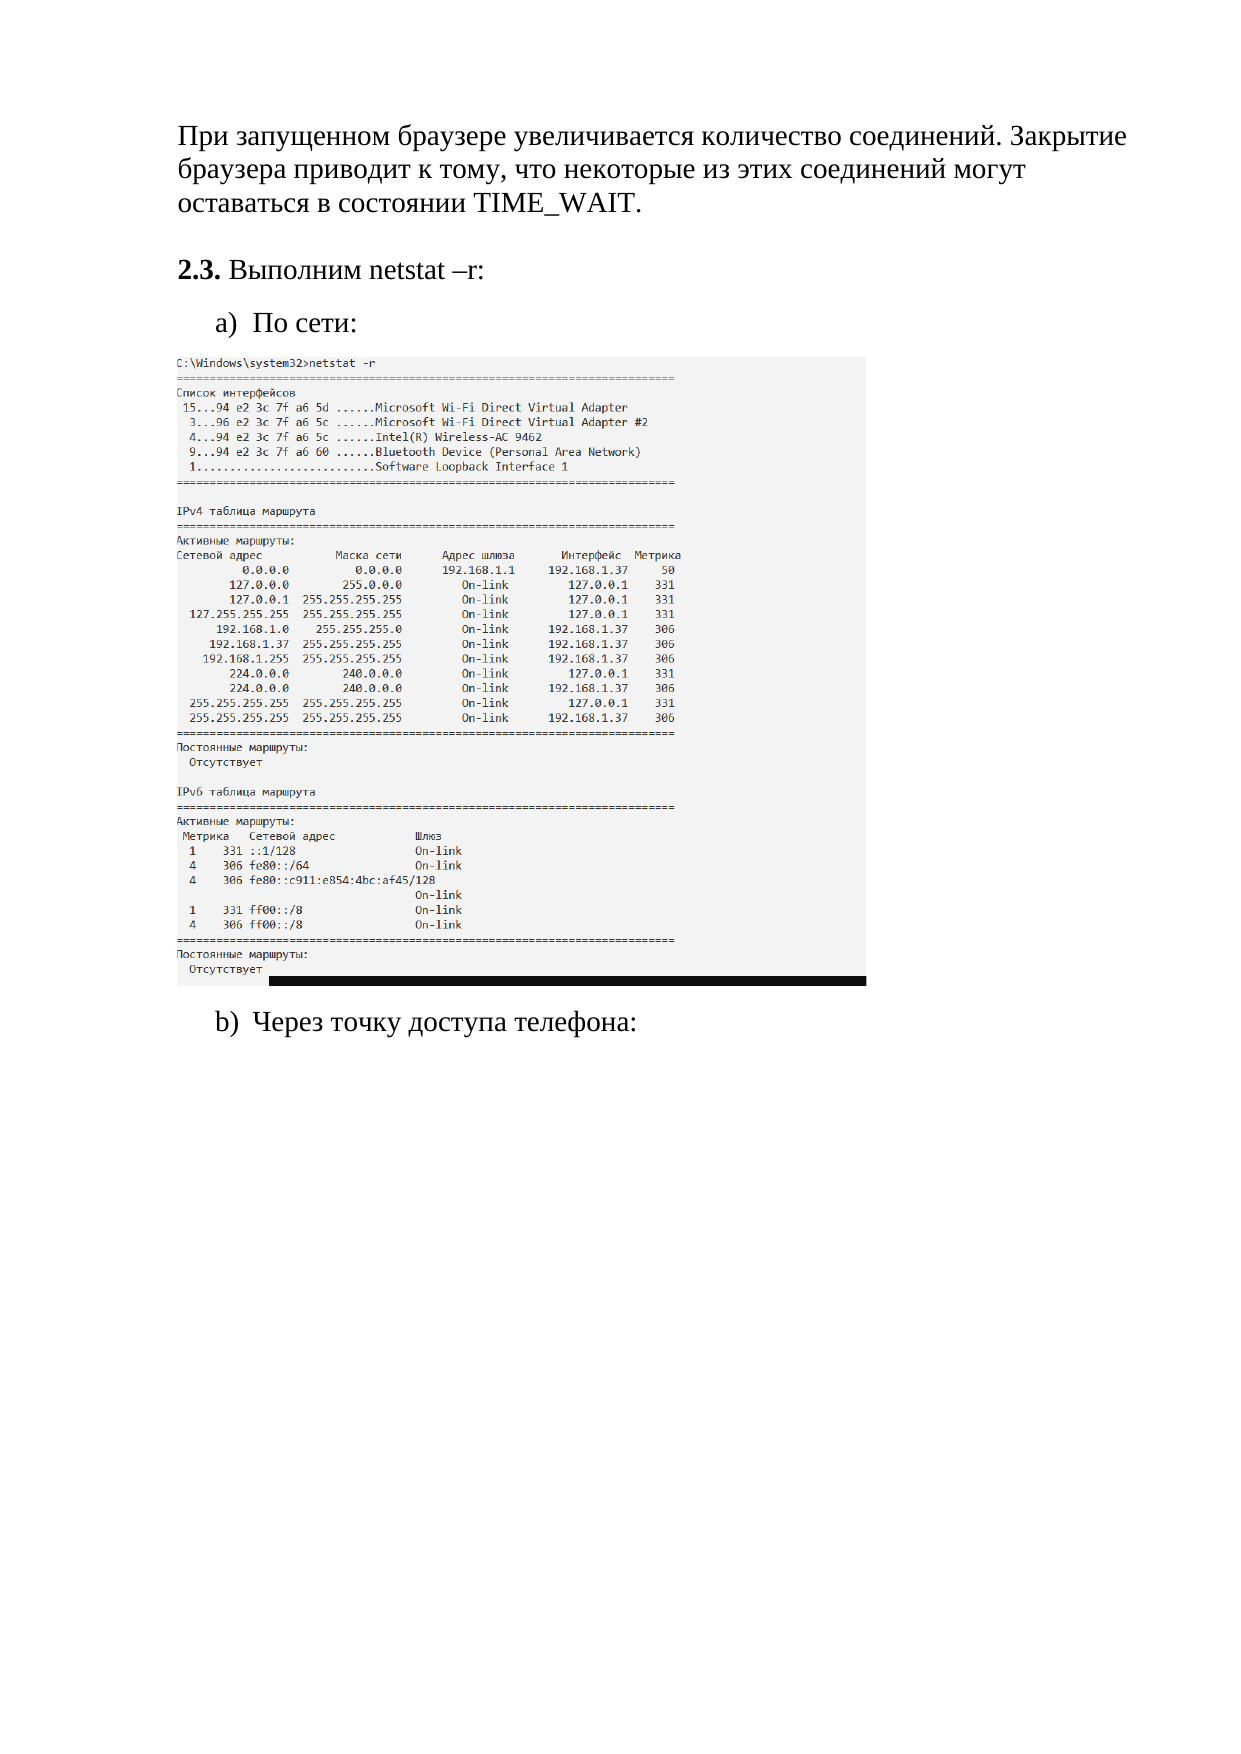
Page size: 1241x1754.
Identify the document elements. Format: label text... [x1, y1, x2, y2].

list Через точку доступа телефона: [215, 1004, 1152, 1038]
picture [177, 357, 867, 986]
list По сети: [215, 305, 1152, 339]
text 2.3. Выполним netstat –r: [177, 252, 1152, 286]
text При запущенном браузере увеличивается количество соединений. Закрытие браузера приводит к тому, что некоторые из этих соединений могут оставаться в состоянии TIME_WAIT. [177, 118, 1152, 219]
